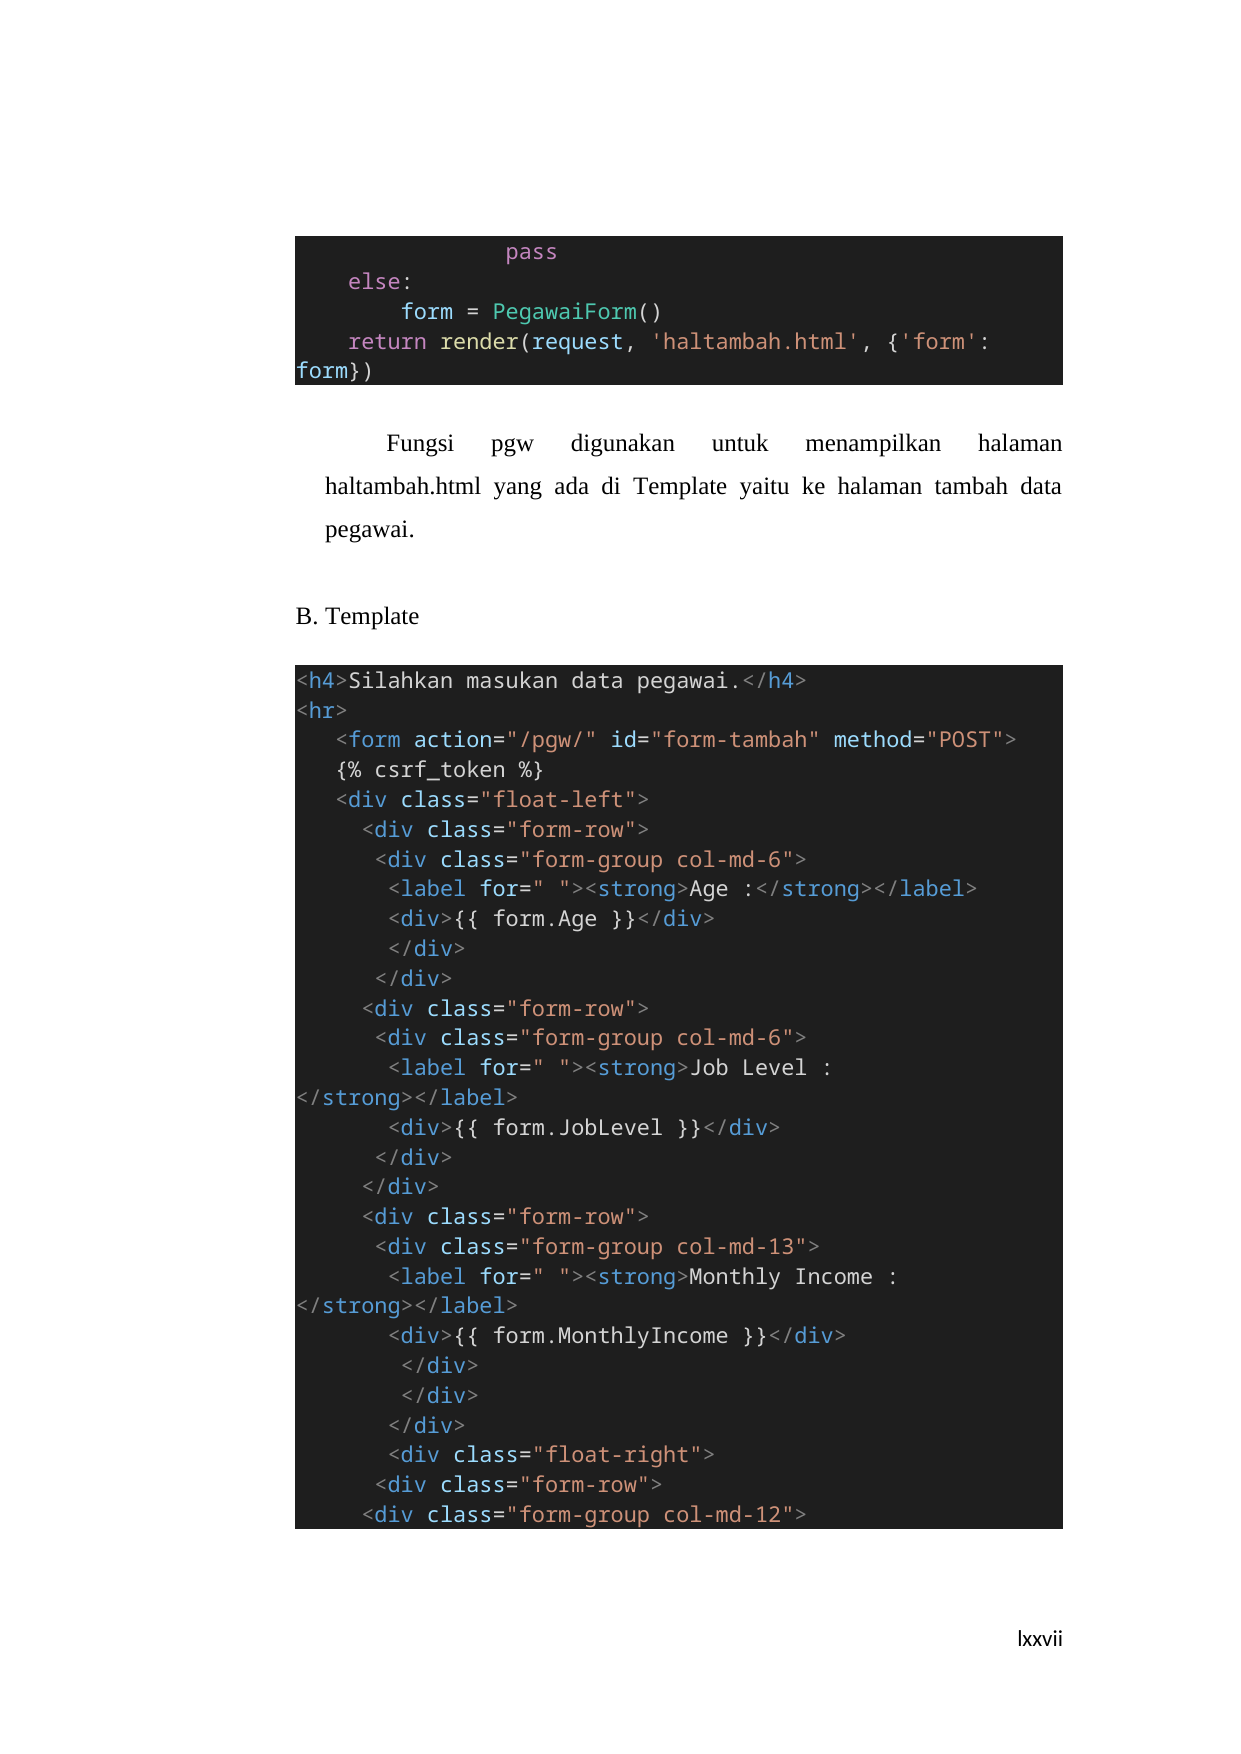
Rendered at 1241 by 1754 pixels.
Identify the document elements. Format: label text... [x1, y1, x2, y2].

text pass [295, 236, 1063, 266]
text <div>{{ form.JobLevel }}</div> [295, 1112, 1063, 1141]
text <hr> [295, 694, 1063, 724]
text <div class="form-row"> [295, 814, 1063, 843]
text </div> [295, 1350, 1063, 1380]
text <div class="float-right"> [295, 1439, 1063, 1469]
text <label for=" "><strong>Job Level : </strong></label> [295, 1052, 1063, 1112]
text <h4>Silahkan masukan data pegawai.</h4> [295, 665, 1063, 694]
text form = PegawaiForm() [295, 296, 1063, 326]
text {% csrf_token %} [295, 754, 1063, 784]
list Fungsi pgw digunakan untuk menampilkan halaman haltambah.html yang ada di Template yaitu ke halaman tambah data pegawai. [325, 428, 1063, 543]
text return render(request, 'haltambah.html', {'form': form}) [295, 326, 1063, 385]
text <div>{{ form.Age }}</div> [295, 903, 1063, 933]
text <form action="/pgw/" id="form-tambah" method="POST"> [295, 724, 1063, 754]
text <label for=" "><strong>Monthly Income : </strong></label> [295, 1261, 1063, 1320]
text </div> [295, 1380, 1063, 1409]
text <div class="form-group col-md-12"> [295, 1499, 1063, 1529]
text </div> [295, 1171, 1063, 1201]
text <div class="float-left"> [295, 784, 1063, 814]
text <div class="form-group col-md-13"> [295, 1231, 1063, 1261]
list Template [295, 601, 1063, 629]
text <div class="form-group col-md-6"> [295, 843, 1063, 873]
text </div> [295, 1141, 1063, 1171]
text <div class="form-row"> [295, 1201, 1063, 1231]
text <div>{{ form.MonthlyIncome }}</div> [295, 1320, 1063, 1350]
text <label for=" "><strong>Age :</strong></label> [295, 873, 1063, 903]
text </div> [295, 1409, 1063, 1439]
text </div> [295, 963, 1063, 992]
text </div> [295, 933, 1063, 963]
text else: [295, 266, 1063, 296]
text <div class="form-group col-md-6"> [295, 1022, 1063, 1052]
text <div class="form-row"> [295, 1469, 1063, 1499]
text <div class="form-row"> [295, 992, 1063, 1022]
